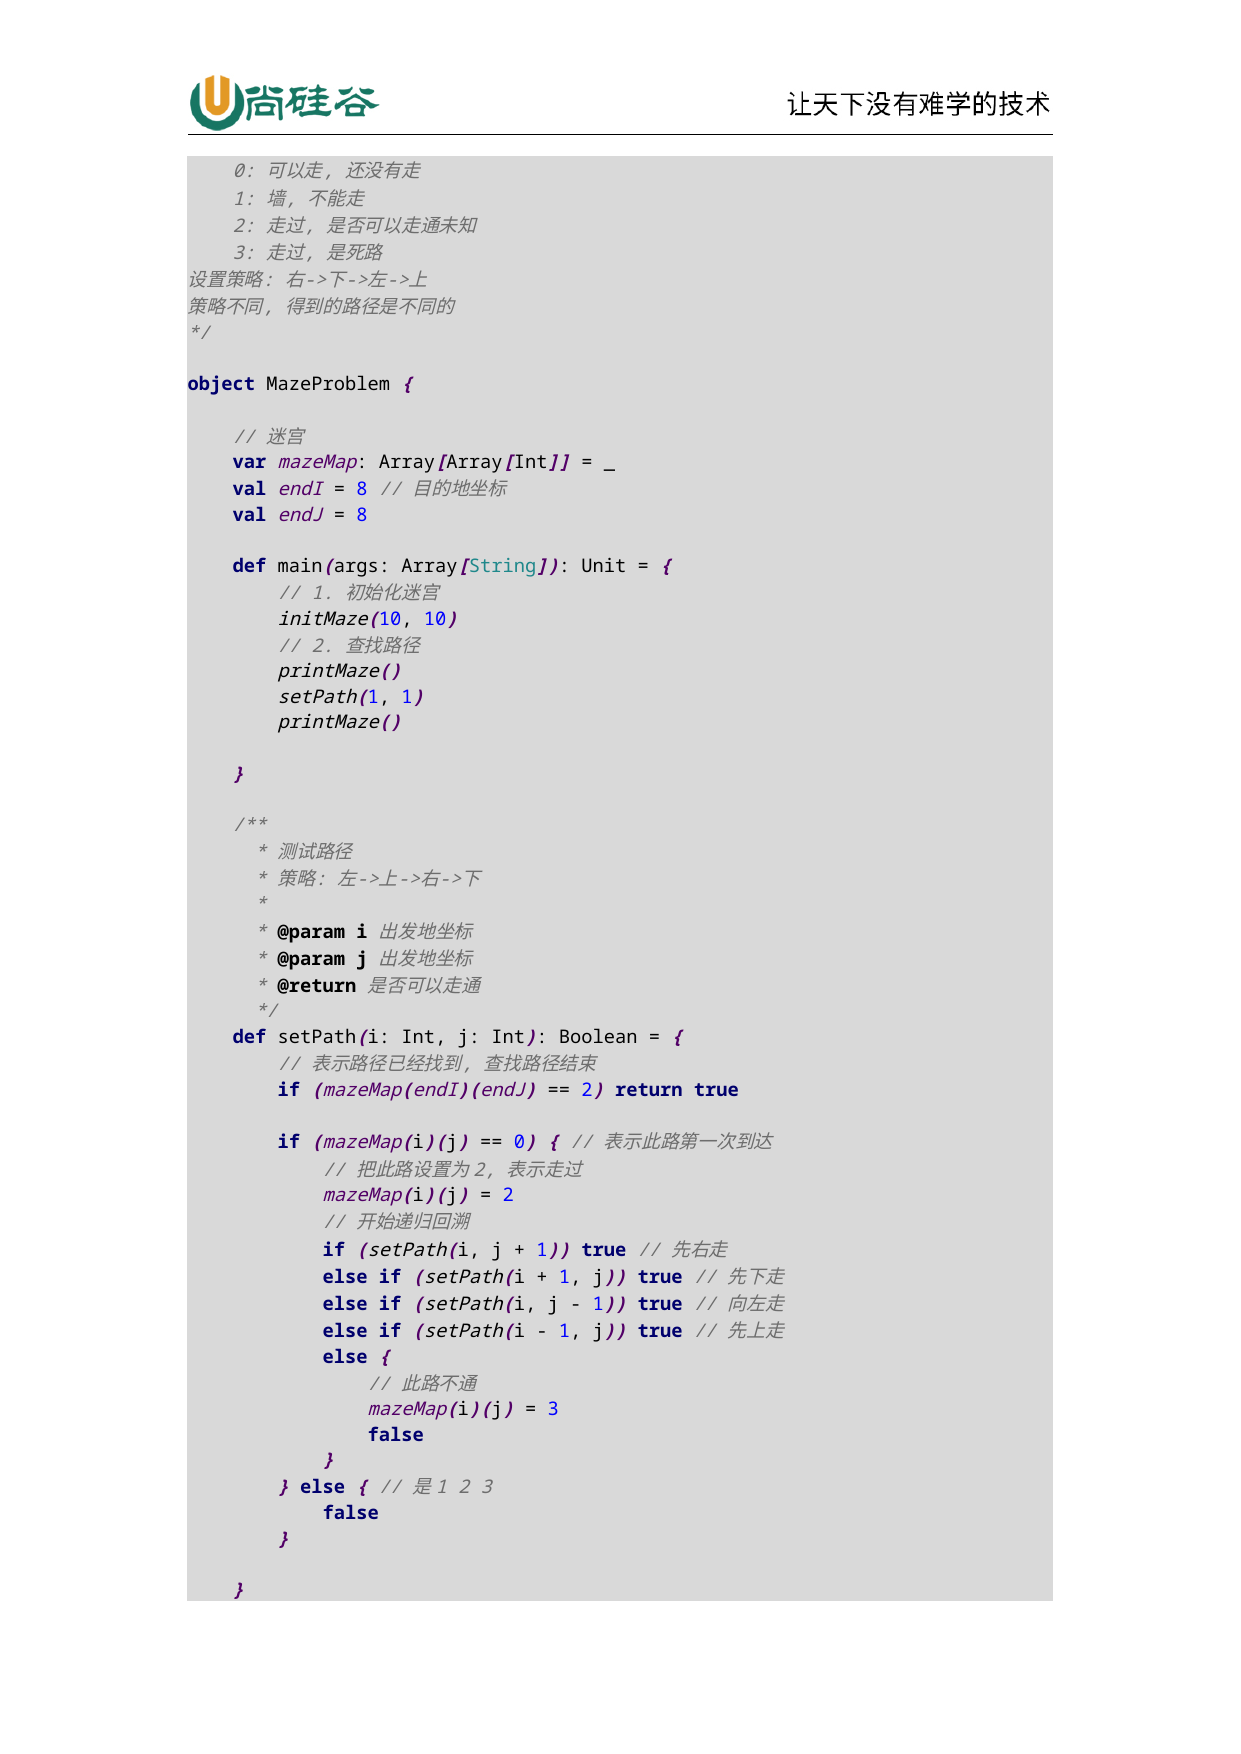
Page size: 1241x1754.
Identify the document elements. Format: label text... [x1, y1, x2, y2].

text * @return 是否可以走通 [187, 971, 1053, 998]
text * 测试路径 [187, 836, 1053, 863]
text mazeMap(i)(j) = 3 [187, 1396, 1053, 1421]
text object MazeProblem { [187, 370, 1053, 396]
text // 开始递归回溯 [187, 1207, 1053, 1234]
text * 策略: 左->上->右->下 [187, 863, 1053, 891]
text false [187, 1421, 1053, 1447]
text val endI = 8 // 目的地坐标 [187, 474, 1053, 501]
text else if (setPath(i, j - 1)) true // 向左走 [187, 1288, 1053, 1316]
text mazeMap(i)(j) = 2 [187, 1181, 1053, 1207]
text 设置策略: 右->下->左->上 [187, 265, 1053, 292]
text else if (setPath(i + 1, j)) true // 先下走 [187, 1261, 1053, 1288]
text } [187, 1525, 1053, 1550]
text /** [187, 811, 1053, 836]
text // 2. 查找路径 [187, 631, 1053, 658]
picture [187, 73, 1053, 132]
text // 1. 初始化迷宫 [187, 578, 1053, 605]
text else if (setPath(i - 1, j)) true // 先上走 [187, 1316, 1053, 1343]
text def main(args: Array[String]): Unit = { [187, 552, 1053, 578]
text 策略不同, 得到的路径是不同的 [187, 292, 1053, 319]
text printMaze() [187, 709, 1053, 734]
text else { [187, 1343, 1053, 1368]
text * @param i 出发地坐标 [187, 916, 1053, 943]
text } [187, 1447, 1053, 1472]
text } else { // 是 1 2 3 [187, 1472, 1053, 1499]
text def setPath(i: Int, j: Int): Boolean = { [187, 1023, 1053, 1049]
text // 迷宫 [187, 421, 1053, 448]
text // 此路不通 [187, 1368, 1053, 1396]
text if (mazeMap(endI)(endJ) == 2) return true [187, 1076, 1053, 1102]
text 1: 墙, 不能走 [187, 183, 1053, 211]
text // 把此路设置为 2, 表示走过 [187, 1154, 1053, 1181]
text false [187, 1499, 1053, 1525]
text // 表示路径已经找到, 查找路径结束 [187, 1049, 1053, 1076]
text } [187, 1576, 1053, 1601]
text */ [187, 319, 1053, 345]
text */ [187, 998, 1053, 1023]
text 2: 走过, 是否可以走通未知 [187, 211, 1053, 238]
text * [187, 891, 1053, 916]
text printMaze() [187, 658, 1053, 683]
text } [187, 760, 1053, 785]
text var mazeMap: Array[Array[Int]] = _ [187, 448, 1053, 474]
text val endJ = 8 [187, 501, 1053, 527]
text if (mazeMap(i)(j) == 0) { // 表示此路第一次到达 [187, 1127, 1053, 1154]
text 0: 可以走, 还没有走 [187, 156, 1053, 183]
text setPath(1, 1) [187, 683, 1053, 709]
text if (setPath(i, j + 1)) true // 先右走 [187, 1234, 1053, 1261]
text initMaze(10, 10) [187, 605, 1053, 631]
text 3: 走过, 是死路 [187, 238, 1053, 265]
text * @param j 出发地坐标 [187, 943, 1053, 971]
